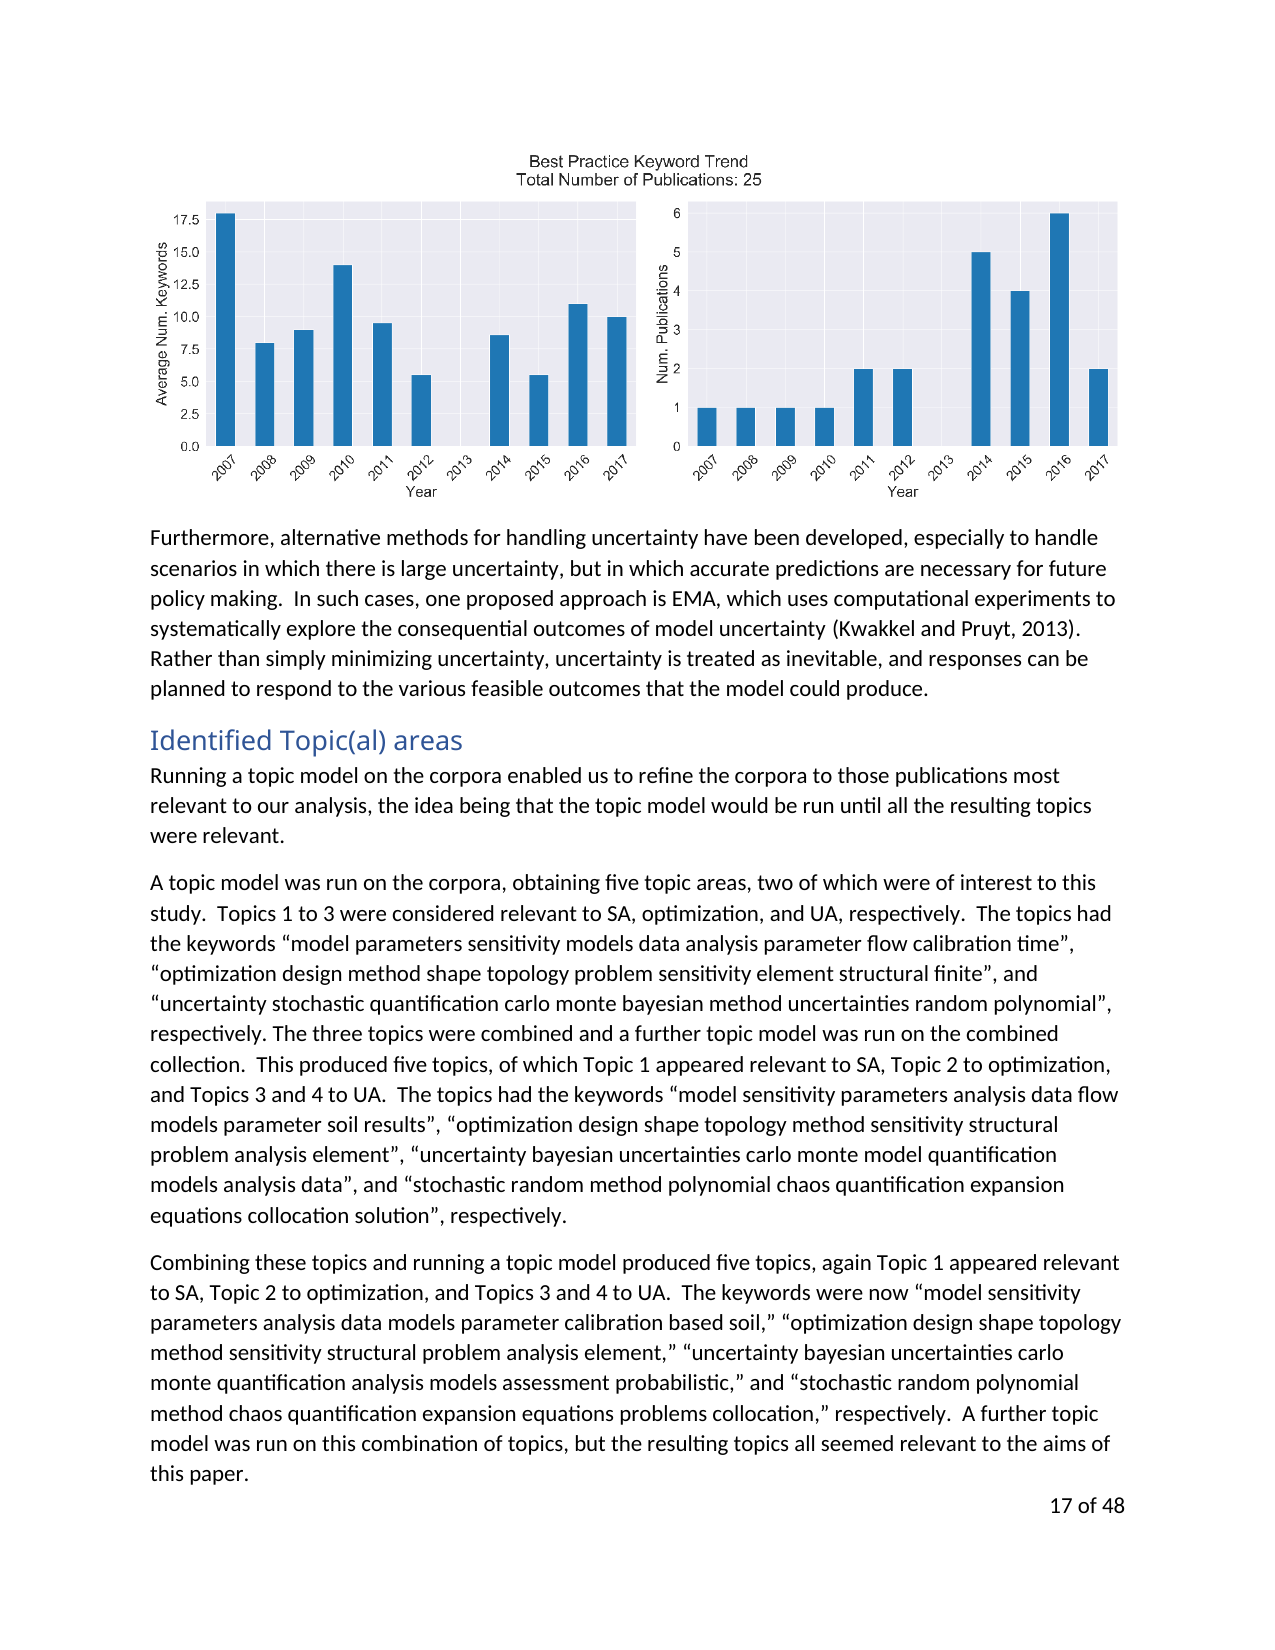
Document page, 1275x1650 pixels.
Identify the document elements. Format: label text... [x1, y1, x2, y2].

text Furthermore, alternative methods for handling uncertainty have been developed, especially to handle scenarios in which there is large uncertainty, but in which accurate predictions are necessary for future policy making. In such cases, one proposed approach is EMA, which uses computational experiments to systematically explore the consequential outcomes of model uncertainty (Kwakkel and Pruyt, 2013). Rather than simply minimizing uncertainty, uncertainty is treated as inevitable, and responses can be planned to respond to the various feasible outcomes that the model could produce. [150, 523, 1125, 703]
text A topic model was run on the corpora, obtaining five topic areas, two of which were of interest to this study. Topics 1 to 3 were considered relevant to SA, optimization, and UA, respectively. The topics had the keywords “model parameters sensitivity models data analysis parameter flow calibration time”, “optimization design method shape topology problem sensitivity element structural finite”, and “uncertainty stochastic quantification carlo monte bayesian method uncertainties random polynomial”, respectively. The three topics were combined and a further topic model was run on the combined collection. This produced five topics, of which Topic 1 appeared relevant to SA, Topic 2 to optimization, and Topics 3 and 4 to UA. The topics had the keywords “model sensitivity parameters analysis data flow models parameter soil results”, “optimization design shape topology method sensitivity structural problem analysis element”, “uncertainty bayesian uncertainties carlo monte model quantification models analysis data”, and “stochastic random method polynomial chaos quantification expansion equations collocation solution”, respectively. [150, 868, 1125, 1229]
picture [150, 150, 1124, 505]
text Running a topic model on the corpora enabled us to refine the corpora to those publications most relevant to our analysis, the idea being that the topic model would be run until all the resulting topics were relevant. [150, 761, 1125, 850]
subtitle Identified Topic(al) areas [150, 721, 1125, 758]
text Combining these topics and running a topic model produced five topics, again Topic 1 appeared relevant to SA, Topic 2 to optimization, and Topics 3 and 4 to UA. The keywords were now “model sensitivity parameters analysis data models parameter calibration based soil,” “optimization design shape topology method sensitivity structural problem analysis element,” “uncertainty bayesian uncertainties carlo monte quantification analysis models assessment probabilistic,” and “stochastic random polynomial method chaos quantification expansion equations problems collocation,” respectively. A further topic model was run on this combination of topics, but the resulting topics all seemed relevant to the aims of this paper. [150, 1248, 1125, 1487]
